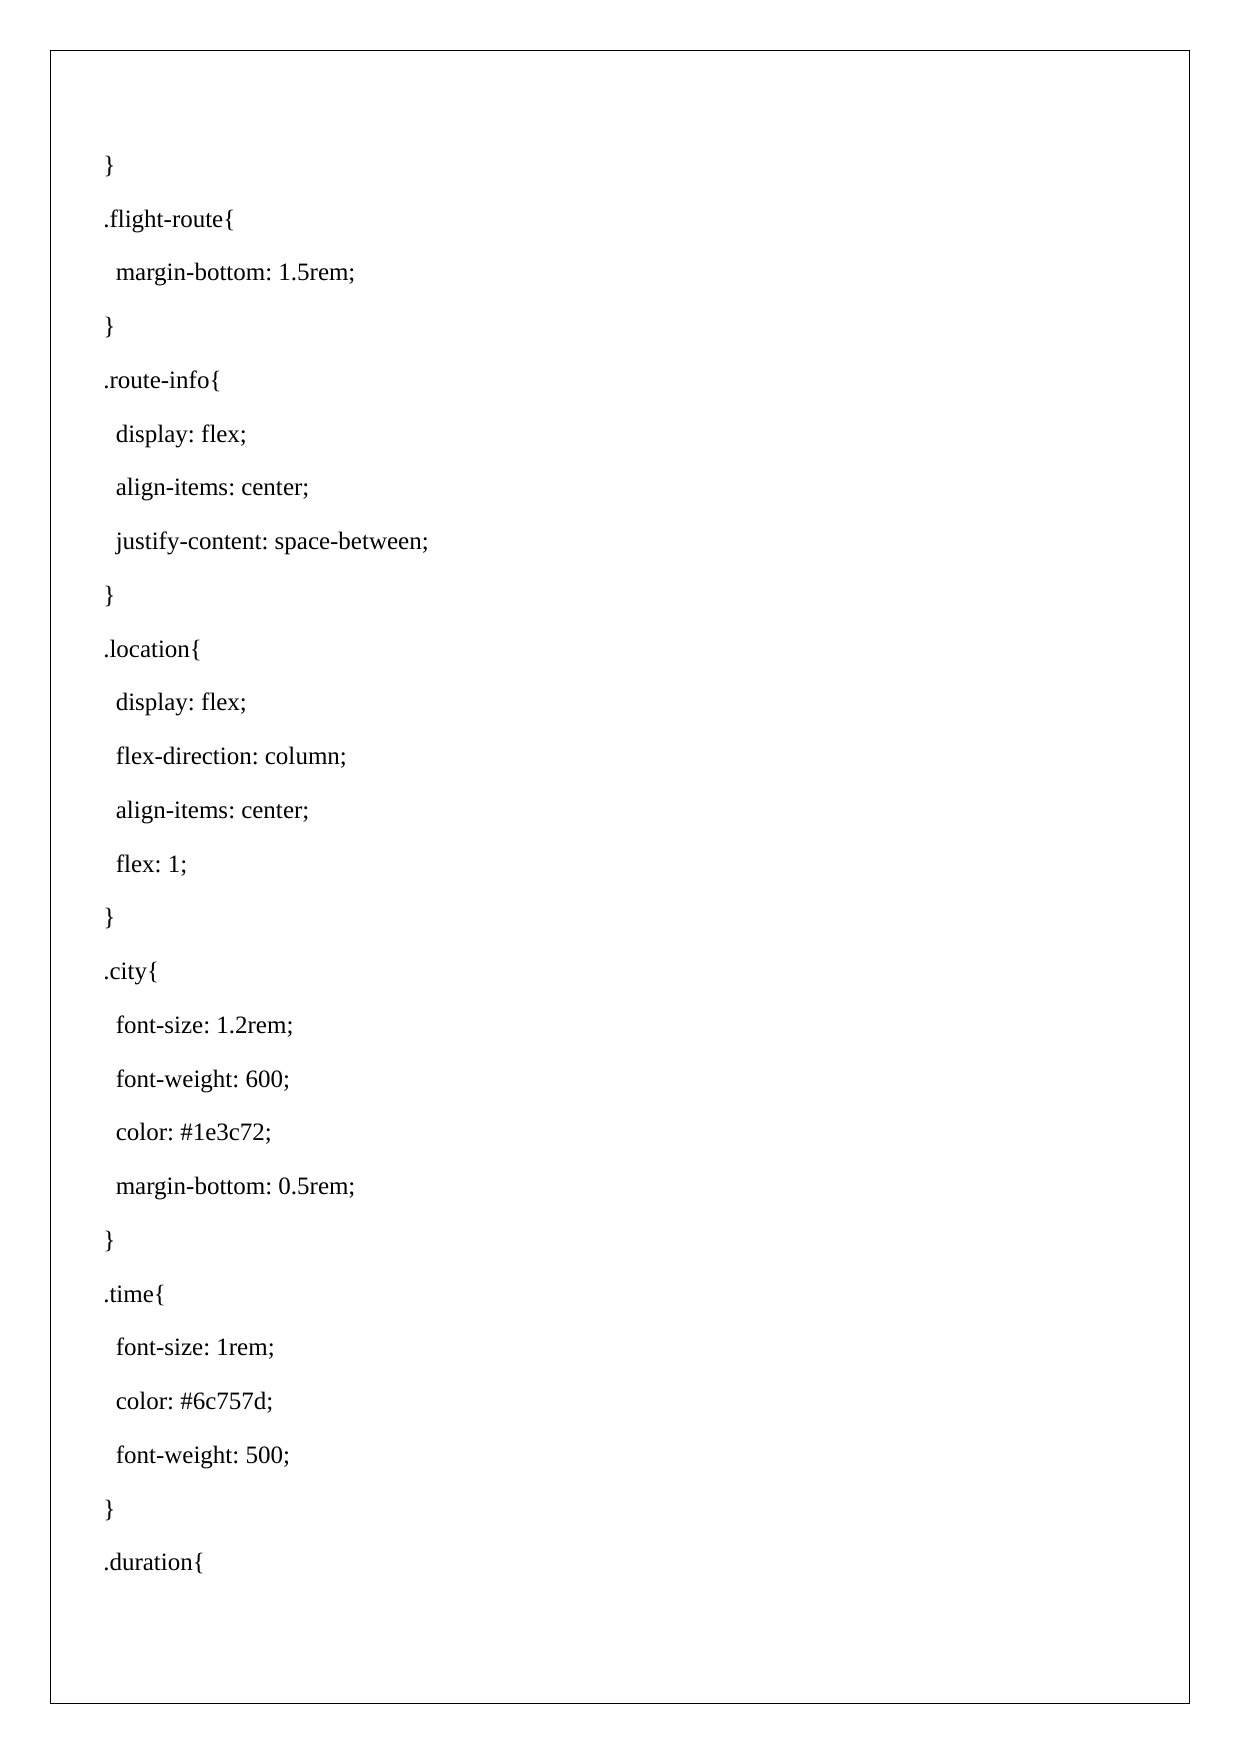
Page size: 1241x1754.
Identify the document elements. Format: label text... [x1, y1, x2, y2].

text } [103, 311, 1090, 340]
text } [103, 902, 1090, 931]
text .duration{ [103, 1547, 1090, 1576]
text font-weight: 600; [103, 1064, 1090, 1092]
text flex: 1; [103, 849, 1090, 877]
text .city{ [103, 956, 1090, 985]
text display: flex; [103, 419, 1090, 447]
text } [103, 1494, 1090, 1522]
text align-items: center; [103, 472, 1090, 501]
text margin-bottom: 0.5rem; [103, 1171, 1090, 1200]
text } [103, 580, 1090, 609]
text font-size: 1rem; [103, 1332, 1090, 1361]
text .route-info{ [103, 365, 1090, 394]
text font-weight: 500; [103, 1440, 1090, 1469]
text .location{ [103, 634, 1090, 662]
text font-size: 1.2rem; [103, 1010, 1090, 1039]
text color: #6c757d; [103, 1386, 1090, 1415]
text .time{ [103, 1279, 1090, 1307]
text display: flex; [103, 687, 1090, 716]
text justify-content: space-between; [103, 526, 1090, 555]
text .flight-route{ [103, 204, 1090, 232]
text } [103, 150, 1090, 179]
text flex-direction: column; [103, 741, 1090, 770]
text align-items: center; [103, 795, 1090, 824]
text margin-bottom: 1.5rem; [103, 257, 1090, 286]
text color: #1e3c72; [103, 1117, 1090, 1146]
text } [103, 1225, 1090, 1254]
